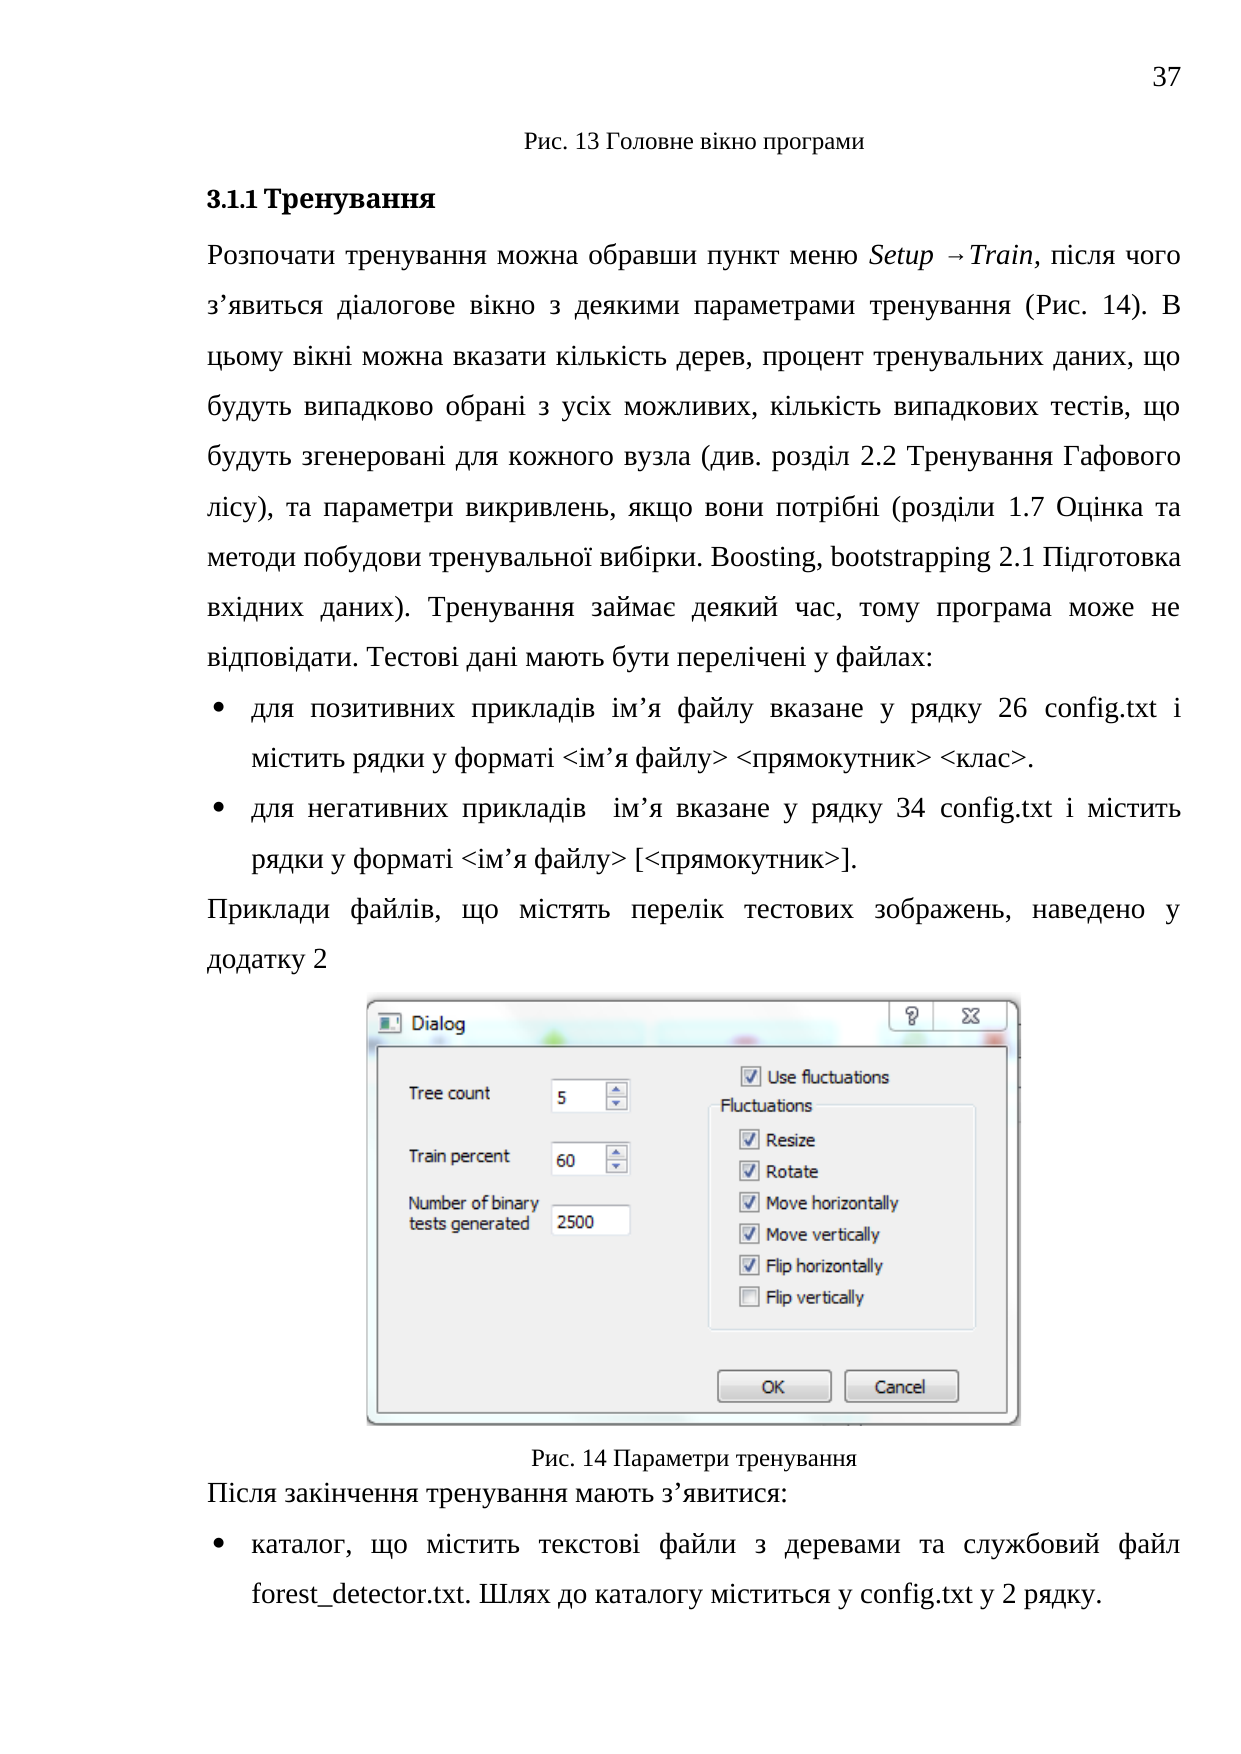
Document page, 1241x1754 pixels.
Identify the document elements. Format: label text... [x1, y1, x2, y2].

list Приклади файлів, що містять перелік тестових зображень, наведено у додатку 2 [207, 891, 1181, 975]
list каталог, що містить текстові файли з деревами та службовий файл forest_detector.txt. Шлях до каталогу міститься у config.txt у 2 рядку. [214, 1526, 1181, 1610]
text Після закінчення тренування мають з’явитися: [207, 1476, 1181, 1509]
picture [366, 992, 1022, 1426]
list для позитивних прикладів ім’я файлу вказане у рядку 26 config.txt і містить рядки у форматі <ім’я файлу> <прямокутник> <клас>. [214, 690, 1181, 774]
subtitle 3.1.1 Тренування [207, 184, 1181, 215]
list для негативних прикладів ім’я вказане у рядку 34 config.txt і містить рядки у форматі <ім’я файлу> [<прямокутник>]. [214, 791, 1181, 874]
